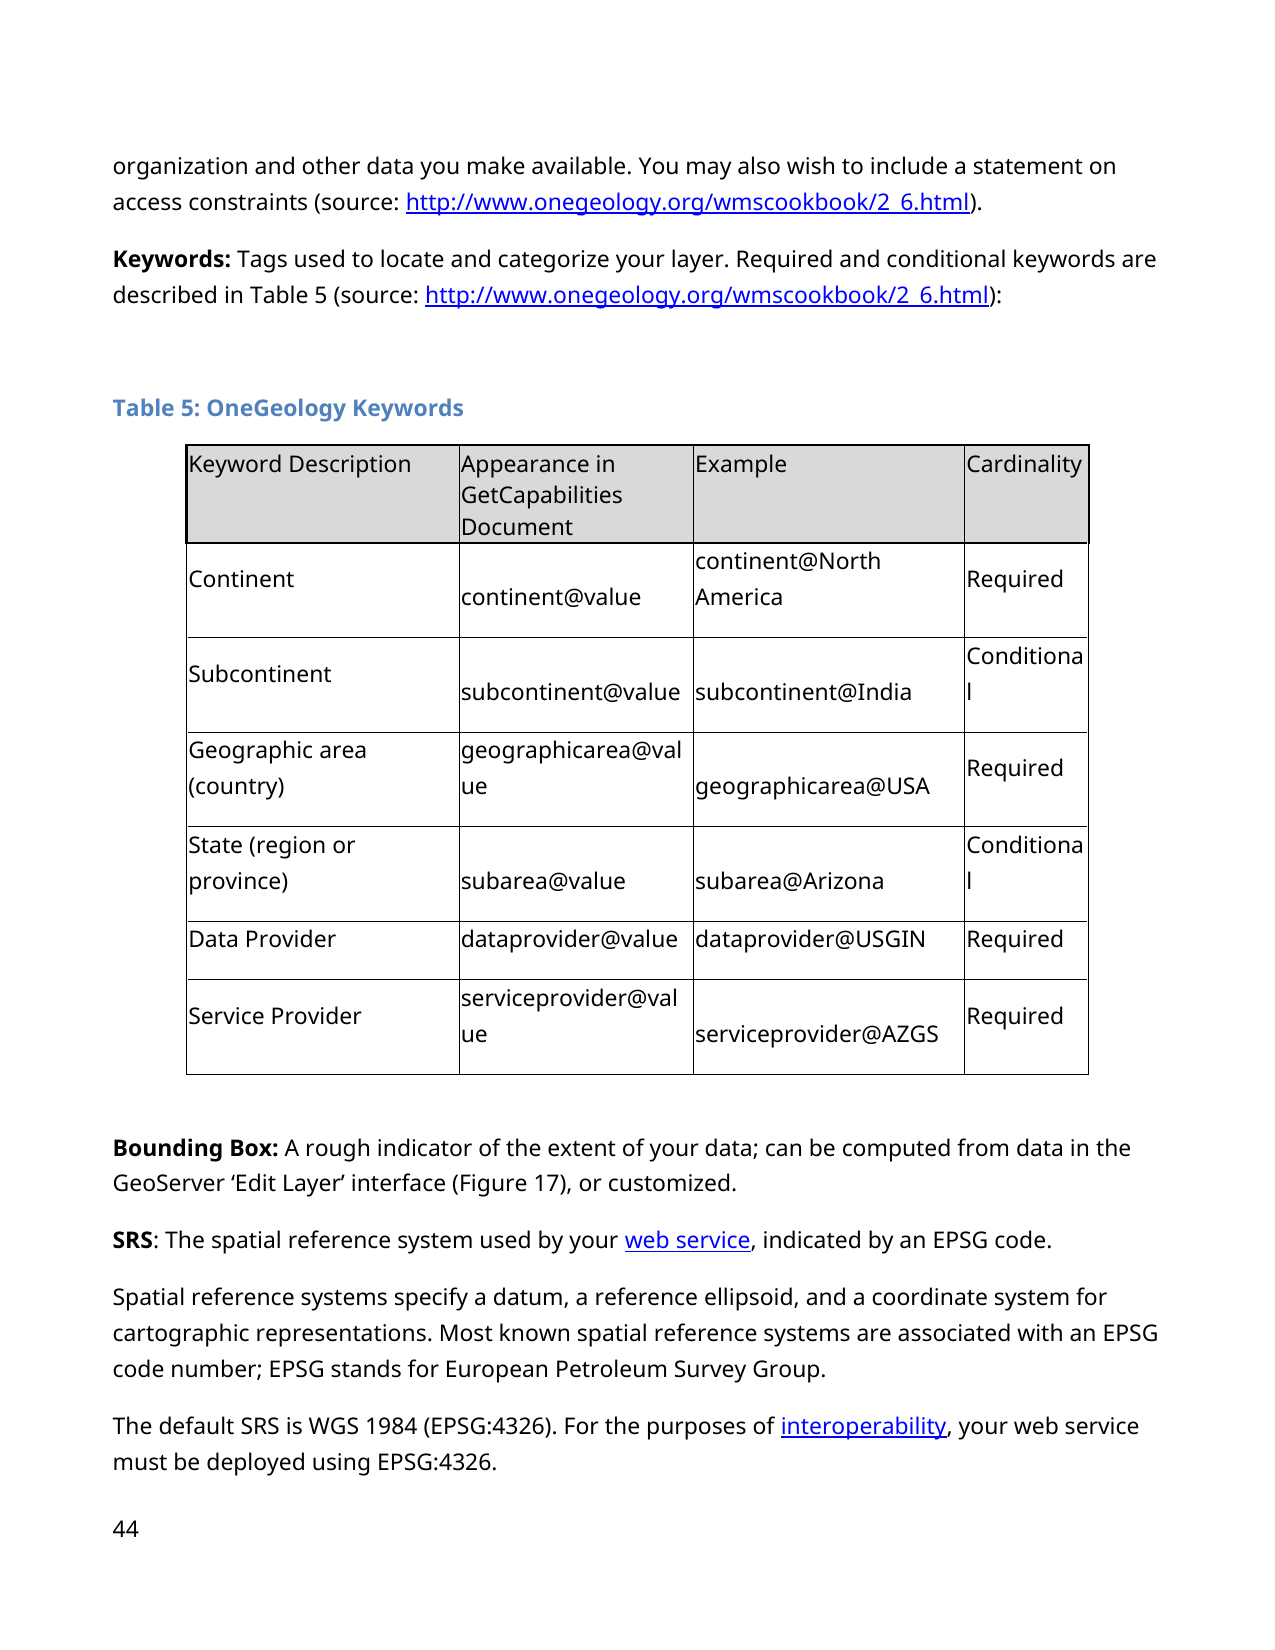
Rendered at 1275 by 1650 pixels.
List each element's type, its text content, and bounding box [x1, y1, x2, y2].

table_cell subcontinent@India [694, 638, 964, 732]
text The default SRS is WGS 1984 (EPSG:4326). For the purposes of interoperability, your web service must be deployed using EPSG:4326. [112, 1409, 1162, 1477]
table_cell State (region or province) [187, 826, 459, 921]
table_cell subarea@value [460, 827, 693, 921]
text Table 5: OneGeology Keywords [112, 392, 1162, 423]
table_cell Conditional [965, 637, 1088, 732]
table_cell Geographic area (country) [187, 732, 459, 826]
table_cell Required [965, 921, 1088, 979]
table_cell subarea@Arizona [694, 827, 964, 921]
table_cell geographicarea@value [460, 733, 693, 826]
table_cell Conditional [965, 826, 1088, 921]
table_cell serviceprovider@AZGS [694, 980, 964, 1074]
table_cell Continent [187, 544, 459, 637]
text Keywords: Tags used to locate and categorize your layer. Required and conditional keywords are described in Table 5 (source: http://www.onegeology.org/wmscookbook/2_6.html): [112, 243, 1162, 310]
table_cell Data Provider [187, 921, 459, 979]
table_cell dataprovider@USGIN [694, 922, 964, 979]
table_cell continent@value [460, 544, 693, 637]
text Spatial reference systems specify a datum, a reference ellipsoid, and a coordinate system for cartographic representations. Most known spatial reference systems are associated with an EPSG code number; EPSG stands for European Petroleum Survey Group. [112, 1281, 1162, 1384]
table_header Keyword Description [188, 446, 459, 542]
text SRS: The spatial reference system used by your web service, indicated by an EPSG code. [112, 1224, 1162, 1255]
table_cell subcontinent@value [460, 638, 693, 732]
table_header Appearance in GetCapabilities Document [460, 446, 693, 542]
table_cell dataprovider@value [460, 922, 693, 979]
table_header Example [694, 446, 964, 542]
table_cell geographicarea@USA [694, 733, 964, 826]
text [112, 150, 1162, 217]
text Bounding Box: A rough indicator of the extent of your data; can be computed from data in the GeoServer ‘Edit Layer’ interface (Figure 17), or customized. [112, 1131, 1162, 1199]
table_cell Required [965, 542, 1088, 637]
table_cell Required [965, 979, 1088, 1074]
table_cell continent@North America [694, 544, 964, 637]
table_header Cardinality [965, 446, 1088, 542]
table_cell Required [965, 732, 1088, 826]
table_cell Service Provider [187, 979, 459, 1074]
table_cell Subcontinent [187, 637, 459, 732]
table_cell serviceprovider@value [460, 980, 693, 1074]
